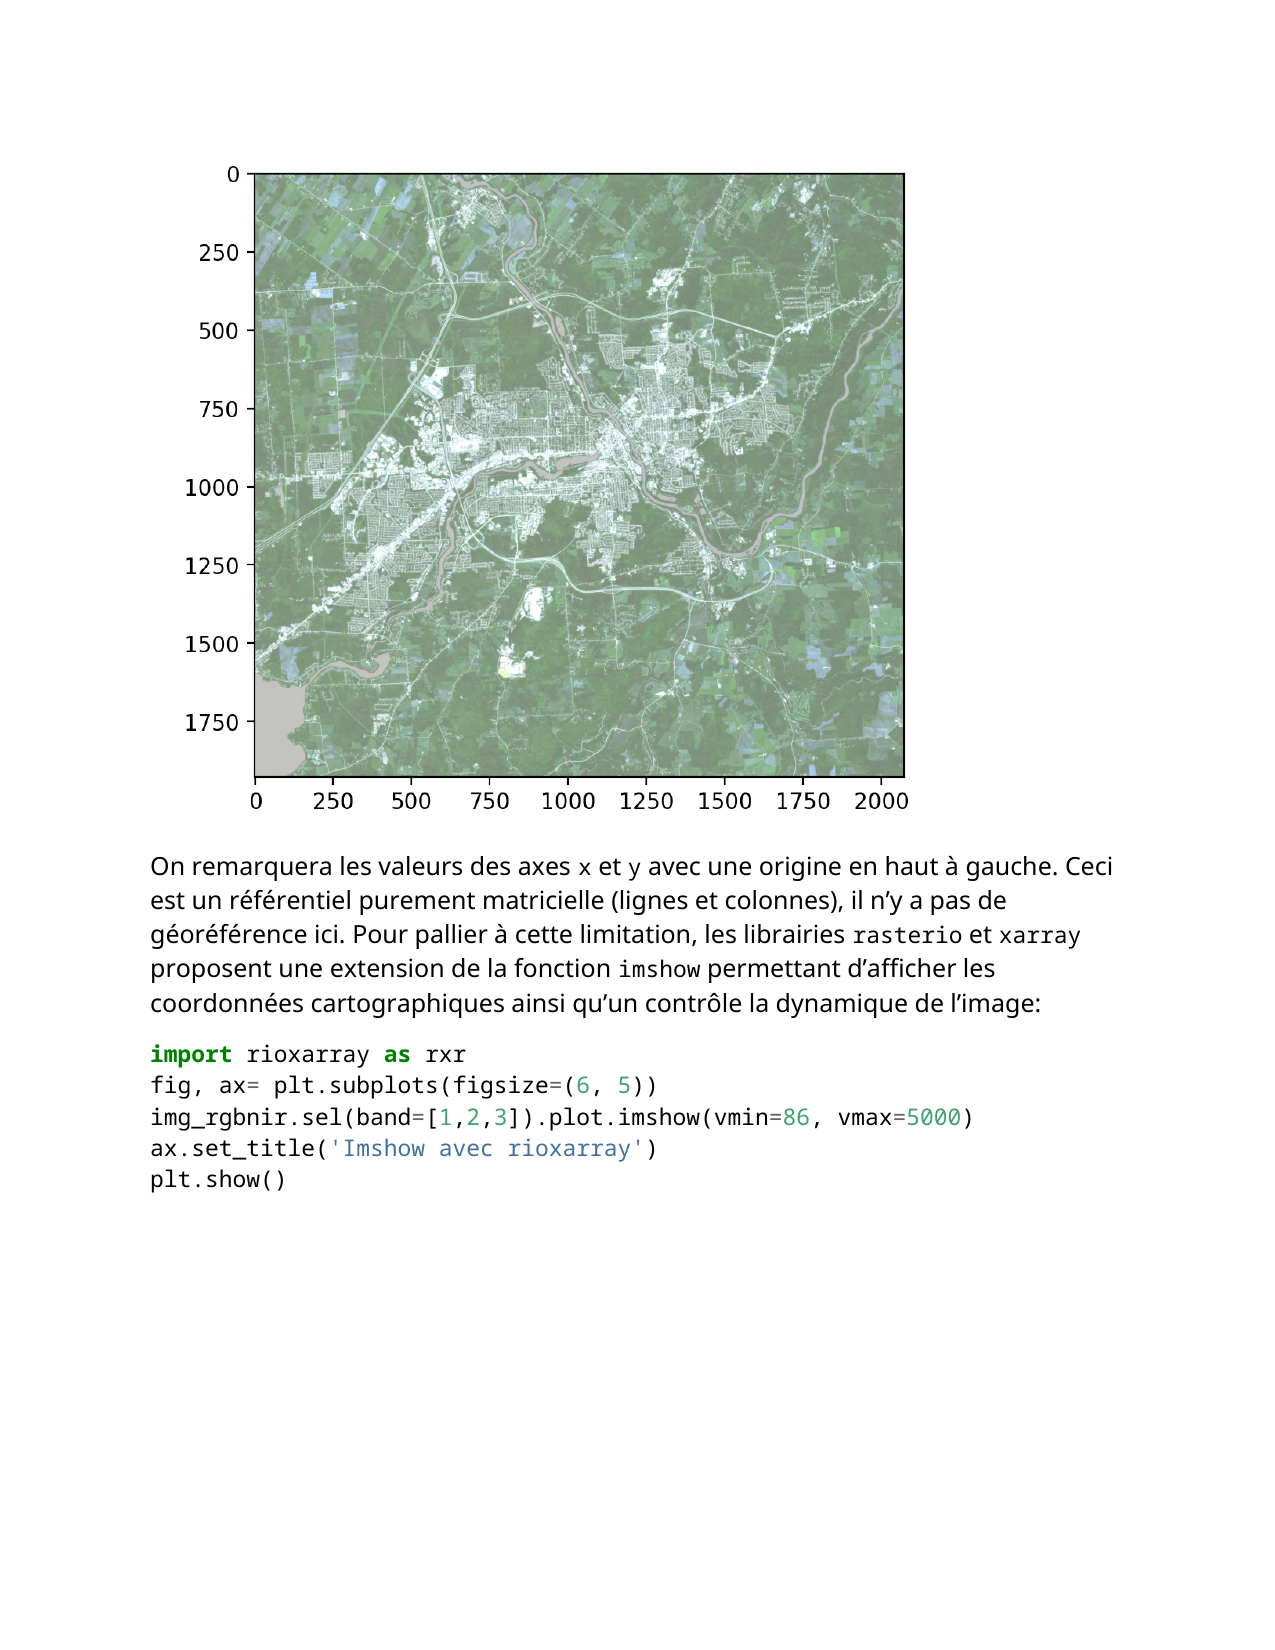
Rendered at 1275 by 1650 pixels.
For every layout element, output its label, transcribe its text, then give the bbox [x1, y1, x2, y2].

picture [168, 150, 924, 829]
text import rioxarray as rxr fig, ax= plt.subplots(figsize=(6, 5)) img_rgbnir.sel(band=[1,2,3]).plot.imshow(vmin=86, vmax=5000) ax.set_title('Imshow avec rioxarray') plt.show() [150, 1038, 1125, 1194]
text On remarquera les valeurs des axes x et y avec une origine en haut à gauche. Ceci est un référentiel purement matricielle (lignes et colonnes), il n’y a pas de géoréférence ici. Pour pallier à cette limitation, les librairies rasterio et xarray proposent une extension de la fonction imshow permettant d’afficher les coordonnées cartographiques ainsi qu’un contrôle la dynamique de l’image: [150, 849, 1125, 1019]
